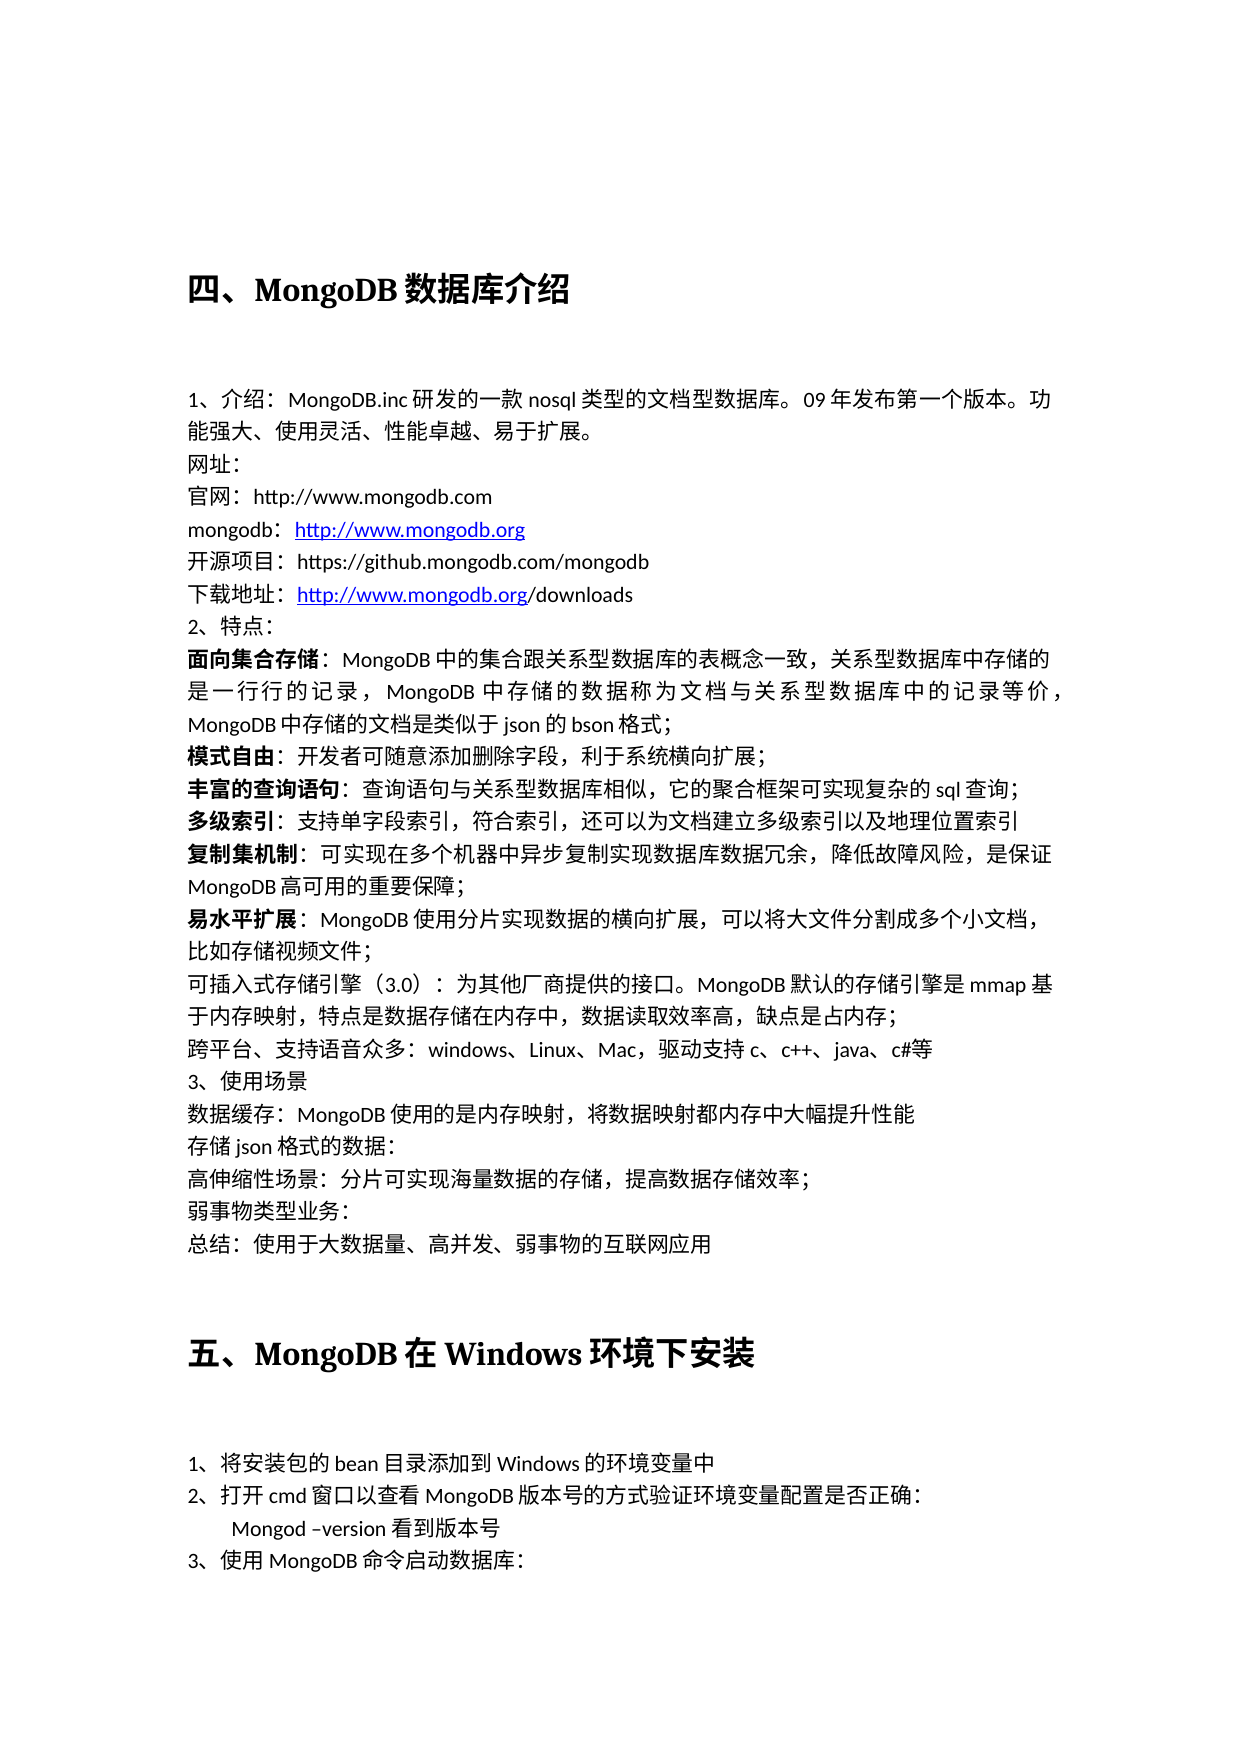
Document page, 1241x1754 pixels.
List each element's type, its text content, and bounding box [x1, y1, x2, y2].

text 数据缓存：MongoDB使用的是内存映射，将数据映射都内存中大幅提升性能 [187, 1096, 1053, 1129]
text 1、将安装包的bean目录添加到Windows的环境变量中 [187, 1446, 1053, 1478]
text 网址： [187, 446, 1053, 479]
text 易水平扩展：MongoDB使用分片实现数据的横向扩展，可以将大文件分割成多个小文档，比如存储视频文件； [187, 901, 1053, 966]
text 3、使用场景 [187, 1064, 1053, 1096]
text 总结：使用于大数据量、高并发、弱事物的互联网应用 [187, 1226, 1053, 1259]
text 多级索引：支持单字段索引，符合索引，还可以为文档建立多级索引以及地理位置索引 [187, 804, 1053, 836]
text 下载地址：http://www.mongodb.org/downloads [187, 576, 1053, 609]
subtitle 五、MongoDB在Windows环境下安装 [187, 1318, 1053, 1383]
text 1、介绍：MongoDB.inc研发的一款nosql类型的文档型数据库。09年发布第一个版本。功能强大、使用灵活、性能卓越、易于扩展。 [187, 381, 1053, 446]
text 弱事物类型业务： [187, 1194, 1053, 1226]
text 面向集合存储：MongoDB中的集合跟关系型数据库的表概念一致，关系型数据库中存储的是一行行的记录，MongoDB中存储的数据称为文档与关系型数据库中的记录等价，MongoDB中存储的文档是类似于json的bson格式； [187, 641, 1053, 739]
text 2、特点： [187, 609, 1053, 641]
text 复制集机制：可实现在多个机器中异步复制实现数据库数据冗余，降低故障风险，是保证MongoDB高可用的重要保障； [187, 836, 1053, 901]
text 存储json格式的数据： [187, 1129, 1053, 1161]
subtitle 四、MongoDB数据库介绍 [187, 254, 1053, 319]
text mongodb：http://www.mongodb.org [187, 511, 1053, 544]
text 官网：http://www.mongodb.com [187, 479, 1053, 511]
text 3、使用MongoDB命令启动数据库： [187, 1543, 1053, 1576]
text 高伸缩性场景：分片可实现海量数据的存储，提高数据存储效率； [187, 1161, 1053, 1194]
text Mongod –version 看到版本号 [187, 1511, 1053, 1543]
text 可插入式存储引擎（3.0）：为其他厂商提供的接口。MongoDB默认的存储引擎是mmap基于内存映射，特点是数据存储在内存中，数据读取效率高，缺点是占内存； [187, 966, 1053, 1031]
text 开源项目：https://github.mongodb.com/mongodb [187, 544, 1053, 576]
text 2、打开cmd窗口以查看MongoDB版本号的方式验证环境变量配置是否正确： [187, 1478, 1053, 1511]
text 丰富的查询语句：查询语句与关系型数据库相似，它的聚合框架可实现复杂的sql查询； [187, 771, 1053, 804]
text 模式自由：开发者可随意添加删除字段，利于系统横向扩展； [187, 739, 1053, 771]
text 跨平台、支持语音众多：windows、Linux、Mac，驱动支持c、c++、java、c#等 [187, 1031, 1053, 1064]
